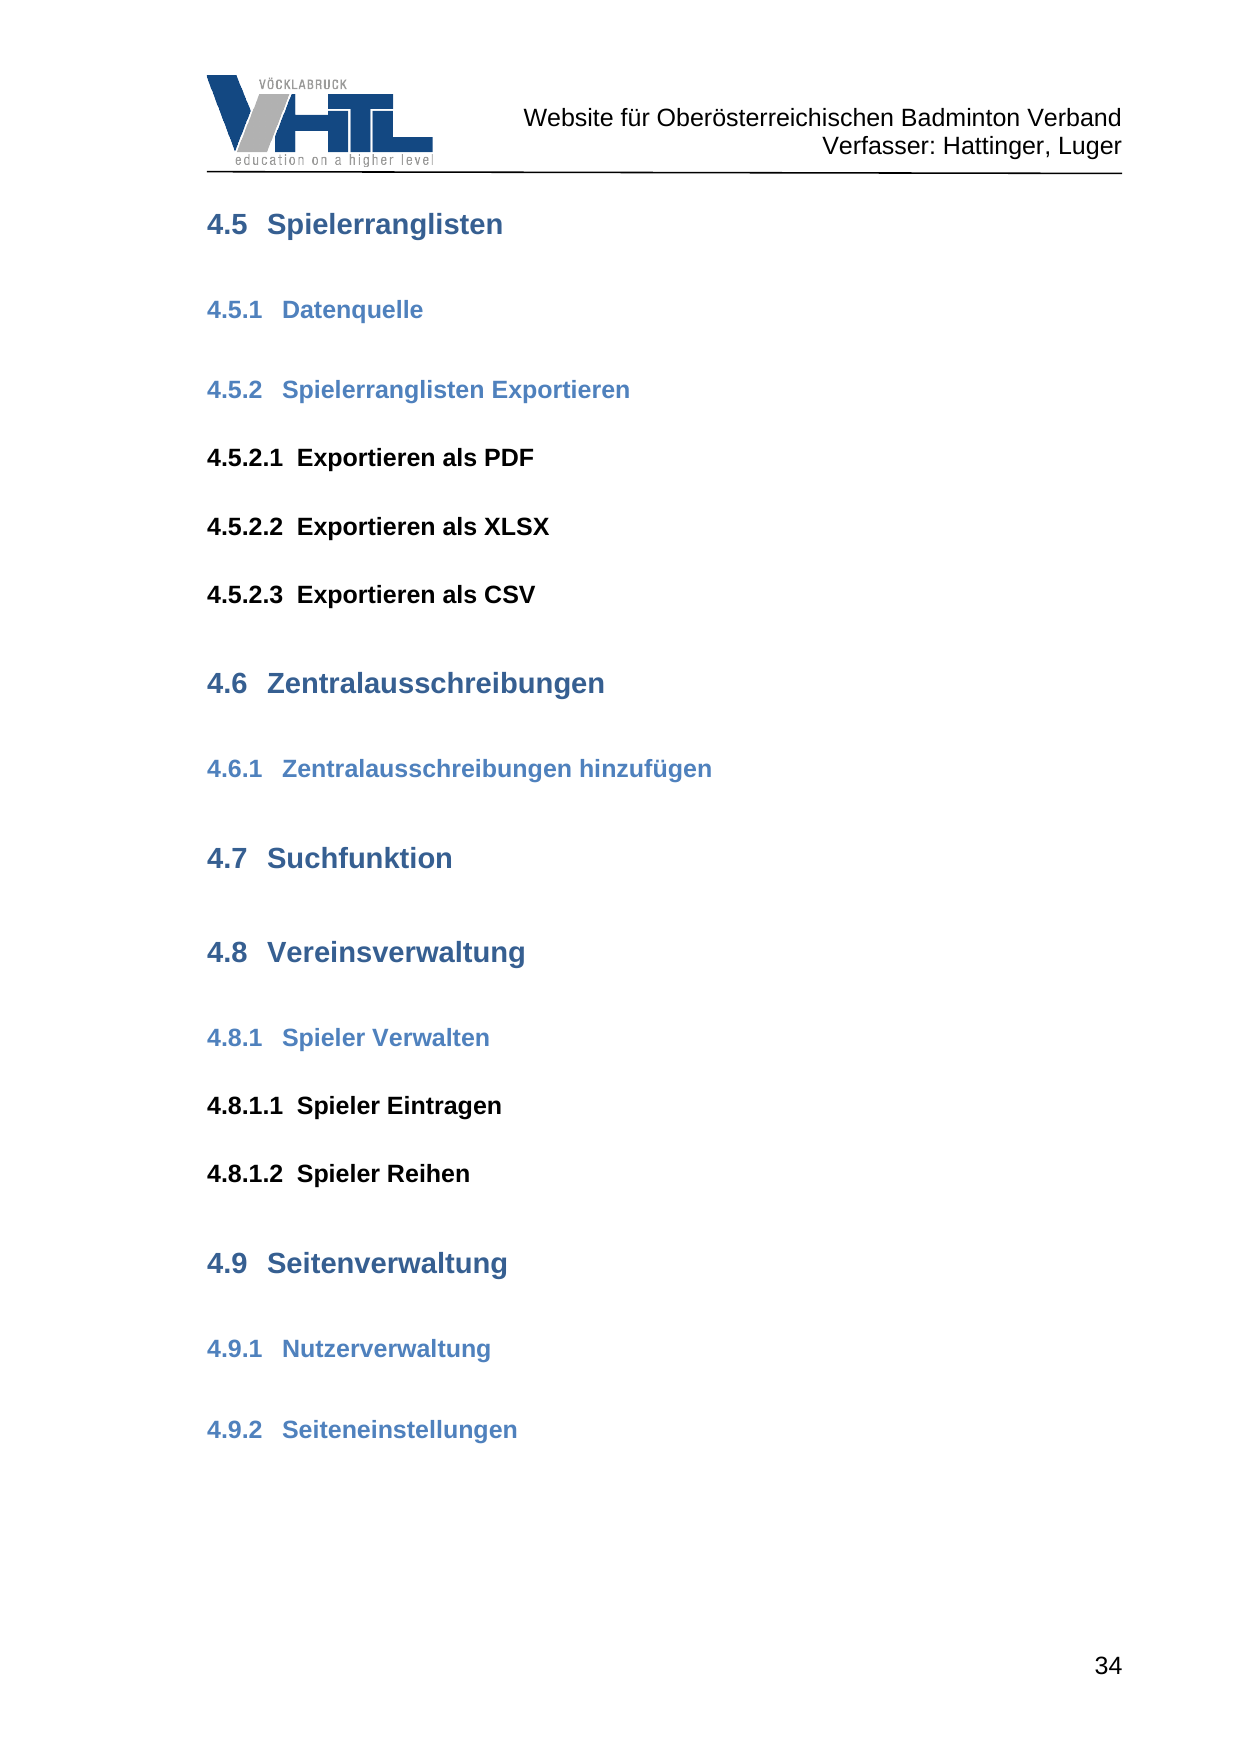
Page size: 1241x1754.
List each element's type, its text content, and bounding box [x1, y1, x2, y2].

subtitle Vereinsverwaltung [207, 935, 1122, 969]
subtitle Spieler Verwalten [207, 1023, 1122, 1052]
subtitle Zentralausschreibungen [207, 666, 1122, 700]
subtitle Seitenverwaltung [207, 1246, 1122, 1280]
subtitle Exportieren als PDF [207, 443, 1122, 472]
subtitle Exportieren als XLSX [207, 511, 1122, 540]
subtitle Spieler Reihen [207, 1159, 1122, 1188]
subtitle Datenquelle [207, 294, 1122, 323]
subtitle Suchfunktion [207, 841, 1122, 875]
subtitle Exportieren als CSV [207, 579, 1122, 608]
subtitle Spielerranglisten [207, 207, 1122, 240]
subtitle Zentralausschreibungen hinzufügen [207, 754, 1122, 783]
subtitle Nutzerverwaltung [207, 1334, 1122, 1363]
subtitle Spielerranglisten Exportieren [207, 375, 1122, 404]
subtitle Spieler Eintragen [207, 1091, 1122, 1120]
subtitle Seiteneinstellungen [207, 1414, 1122, 1443]
picture [206, 75, 433, 167]
